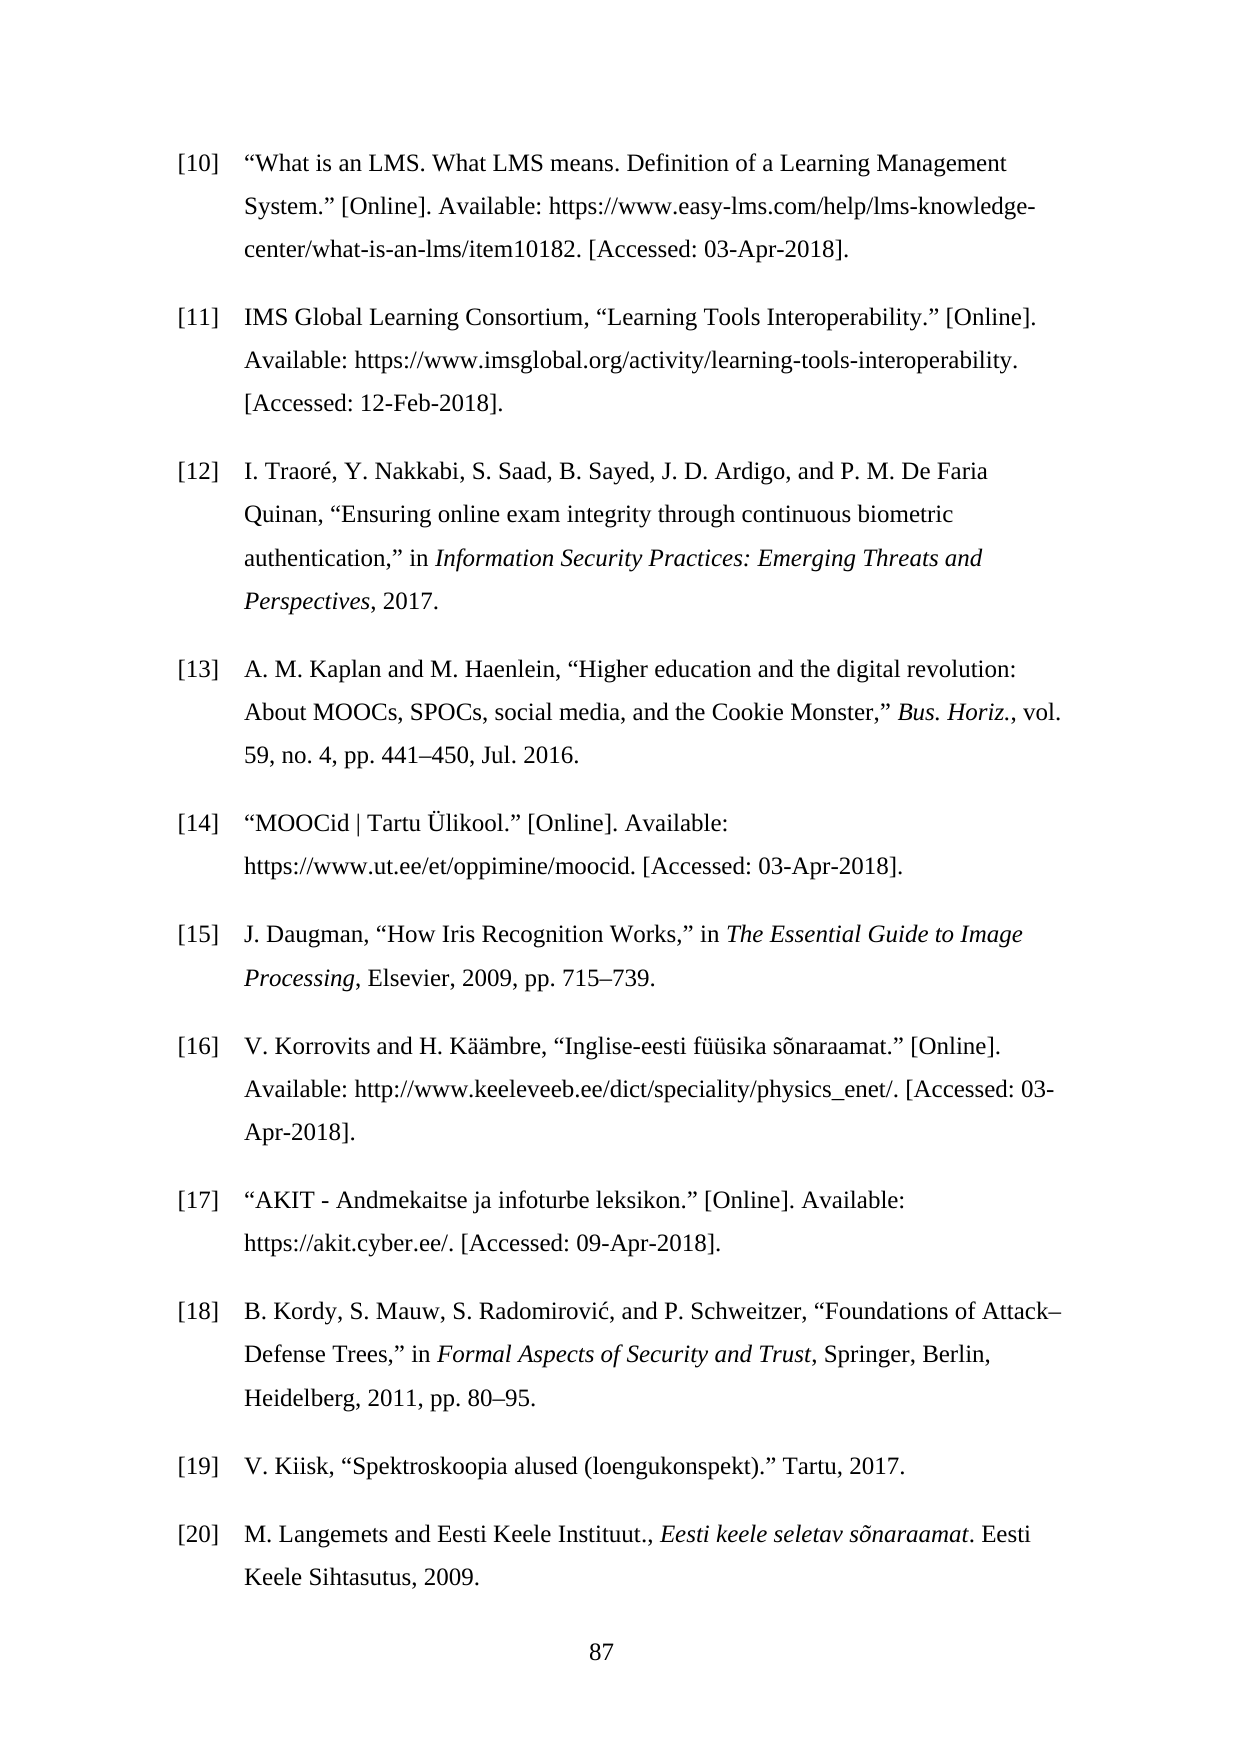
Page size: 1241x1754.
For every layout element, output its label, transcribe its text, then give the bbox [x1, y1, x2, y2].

text [18] B. Kordy, S. Mauw, S. Radomirović, and P. Schweitzer, “Foundations of Attack–Defense Trees,” in Formal Aspects of Security and Trust, Springer, Berlin, Heidelberg, 2011, pp. 80–95. [177, 1296, 1063, 1411]
text [19] V. Kiisk, “Spektroskoopia alused (loengukonspekt).” Tartu, 2017. [177, 1451, 1063, 1479]
text [20] M. Langemets and Eesti Keele Instituut., Eesti keele seletav sõnaraamat. Eesti Keele Sihtasutus, 2009. [177, 1519, 1063, 1591]
text [14] “MOOCid | Tartu Ülikool.” [Online]. Available: https://www.ut.ee/et/oppimine/moocid. [Accessed: 03-Apr-2018]. [177, 808, 1063, 880]
text [12] I. Traoré, Y. Nakkabi, S. Saad, B. Sayed, J. D. Ardigo, and P. M. De Faria Quinan, “Ensuring online exam integrity through continuous biometric authentication,” in Information Security Practices: Emerging Threats and Perspectives, 2017. [177, 456, 1063, 614]
text [11] IMS Global Learning Consortium, “Learning Tools Interoperability.” [Online]. Available: https://www.imsglobal.org/activity/learning-tools-interoperability. [Accessed: 12-Feb-2018]. [177, 302, 1063, 417]
text [16] V. Korrovits and H. Käämbre, “Inglise-eesti füüsika sõnaraamat.” [Online]. Available: http://www.keeleveeb.ee/dict/speciality/physics_enet/. [Accessed: 03-Apr-2018]. [177, 1031, 1063, 1146]
text [17] “AKIT - Andmekaitse ja infoturbe leksikon.” [Online]. Available: https://akit.cyber.ee/. [Accessed: 09-Apr-2018]. [177, 1185, 1063, 1257]
text [15] J. Daugman, “How Iris Recognition Works,” in The Essential Guide to Image Processing, Elsevier, 2009, pp. 715–739. [177, 919, 1063, 991]
text [10] “What is an LMS. What LMS means. Definition of a Learning Management System.” [Online]. Available: https://www.easy-lms.com/help/lms-knowledge-center/what-is-an-lms/item10182. [Accessed: 03-Apr-2018]. [177, 148, 1063, 263]
text [13] A. M. Kaplan and M. Haenlein, “Higher education and the digital revolution: About MOOCs, SPOCs, social media, and the Cookie Monster,” Bus. Horiz., vol. 59, no. 4, pp. 441–450, Jul. 2016. [177, 654, 1063, 769]
